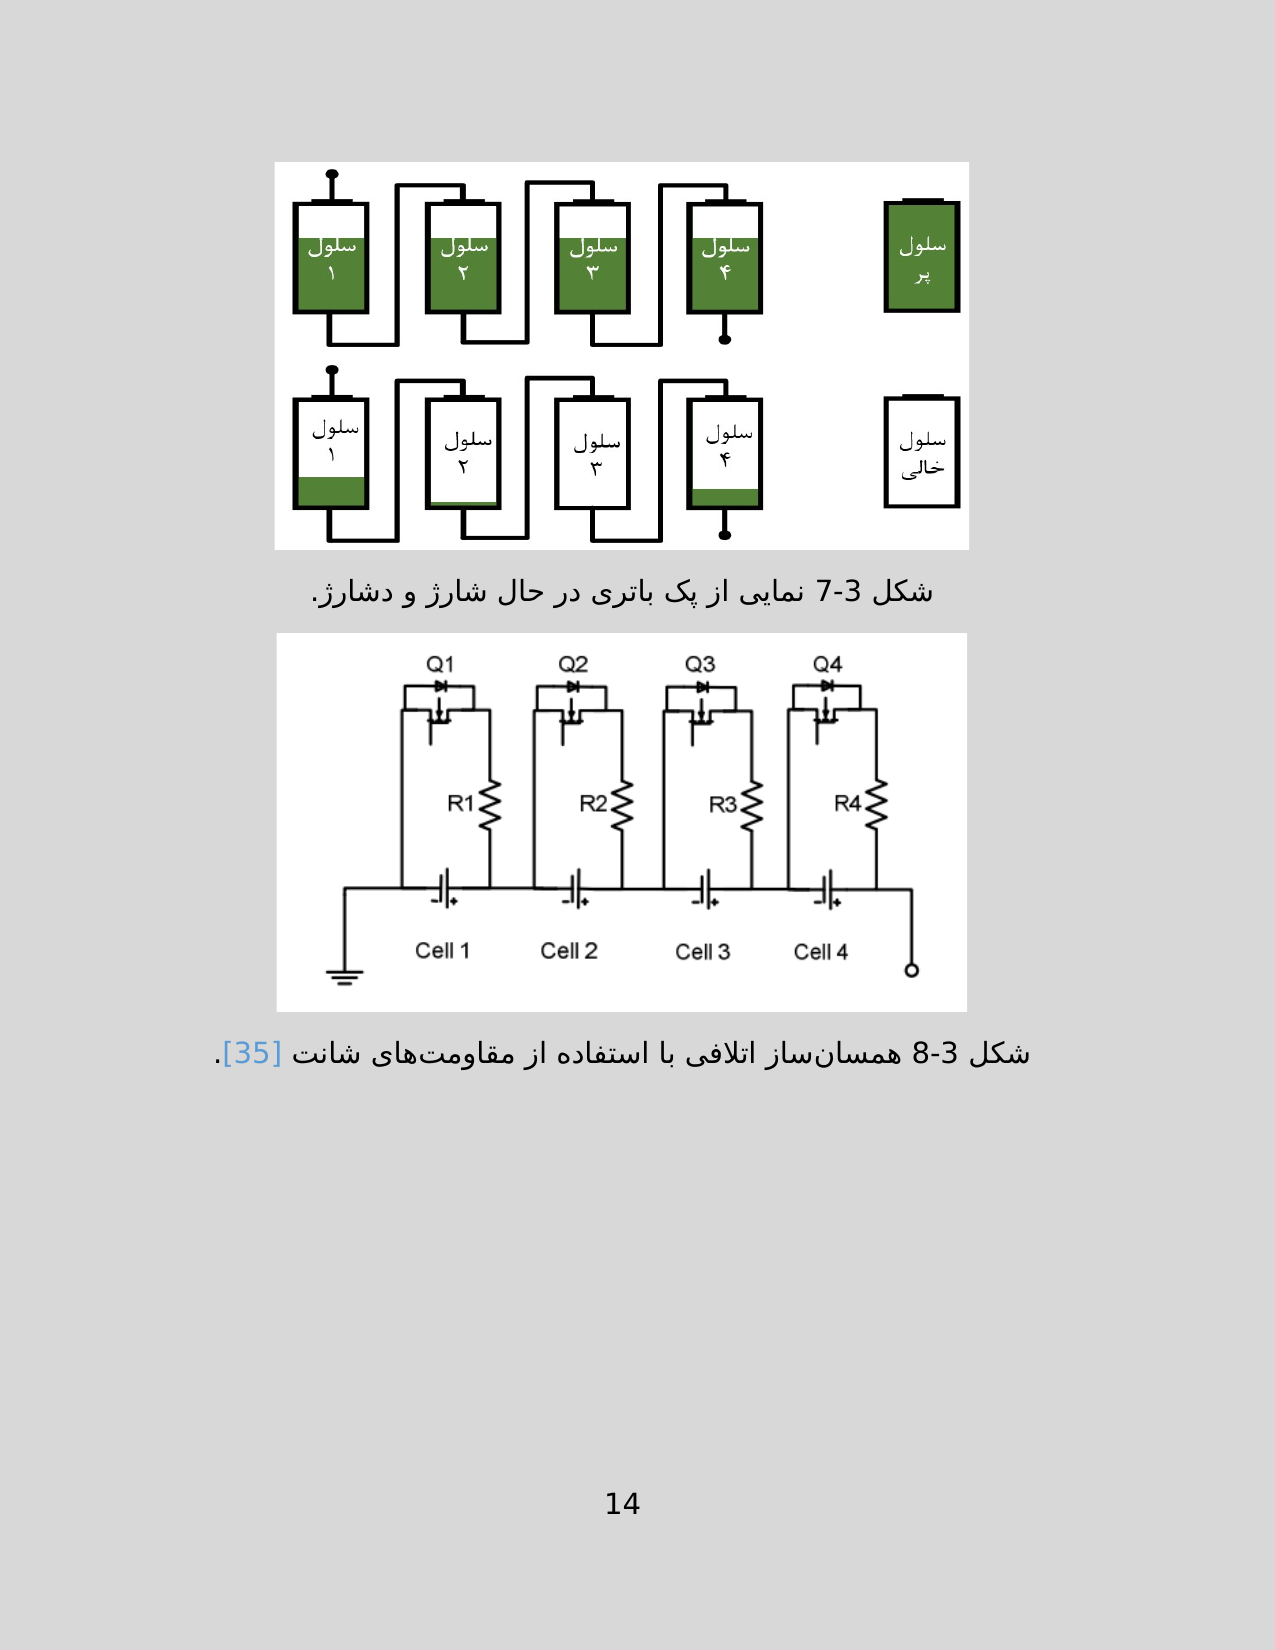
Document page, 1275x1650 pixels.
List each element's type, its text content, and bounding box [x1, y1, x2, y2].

table_header [150, 150, 1124, 562]
table_cell [150, 621, 1124, 1024]
picture [274, 162, 970, 550]
picture [276, 633, 968, 1012]
